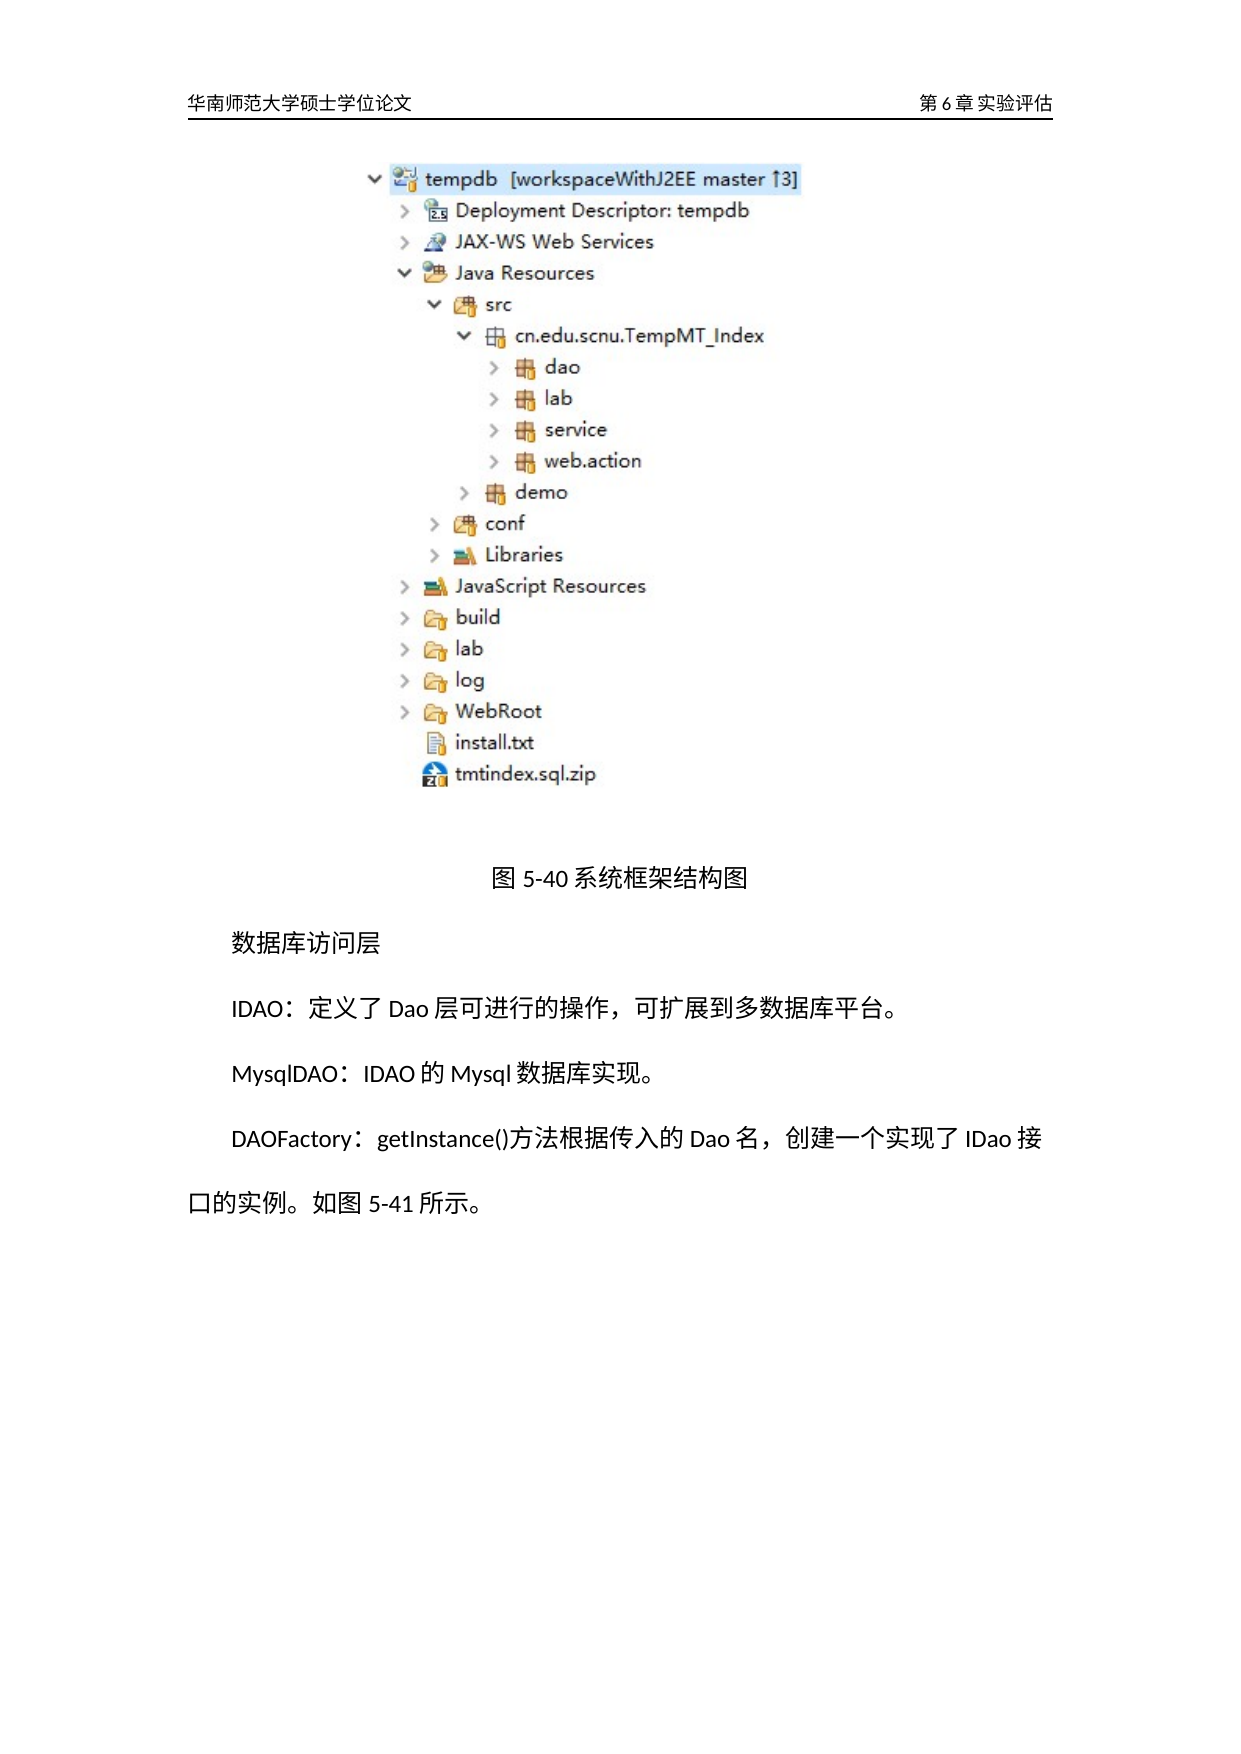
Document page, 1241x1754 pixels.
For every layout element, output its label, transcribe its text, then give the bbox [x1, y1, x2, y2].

text MysqlDAO：IDAO的Mysql数据库实现。 [187, 1039, 1053, 1104]
text IDAO：定义了Dao层可进行的操作，可扩展到多数据库平台。 [187, 974, 1053, 1039]
picture [354, 162, 886, 823]
text 数据库访问层 [187, 909, 1053, 974]
